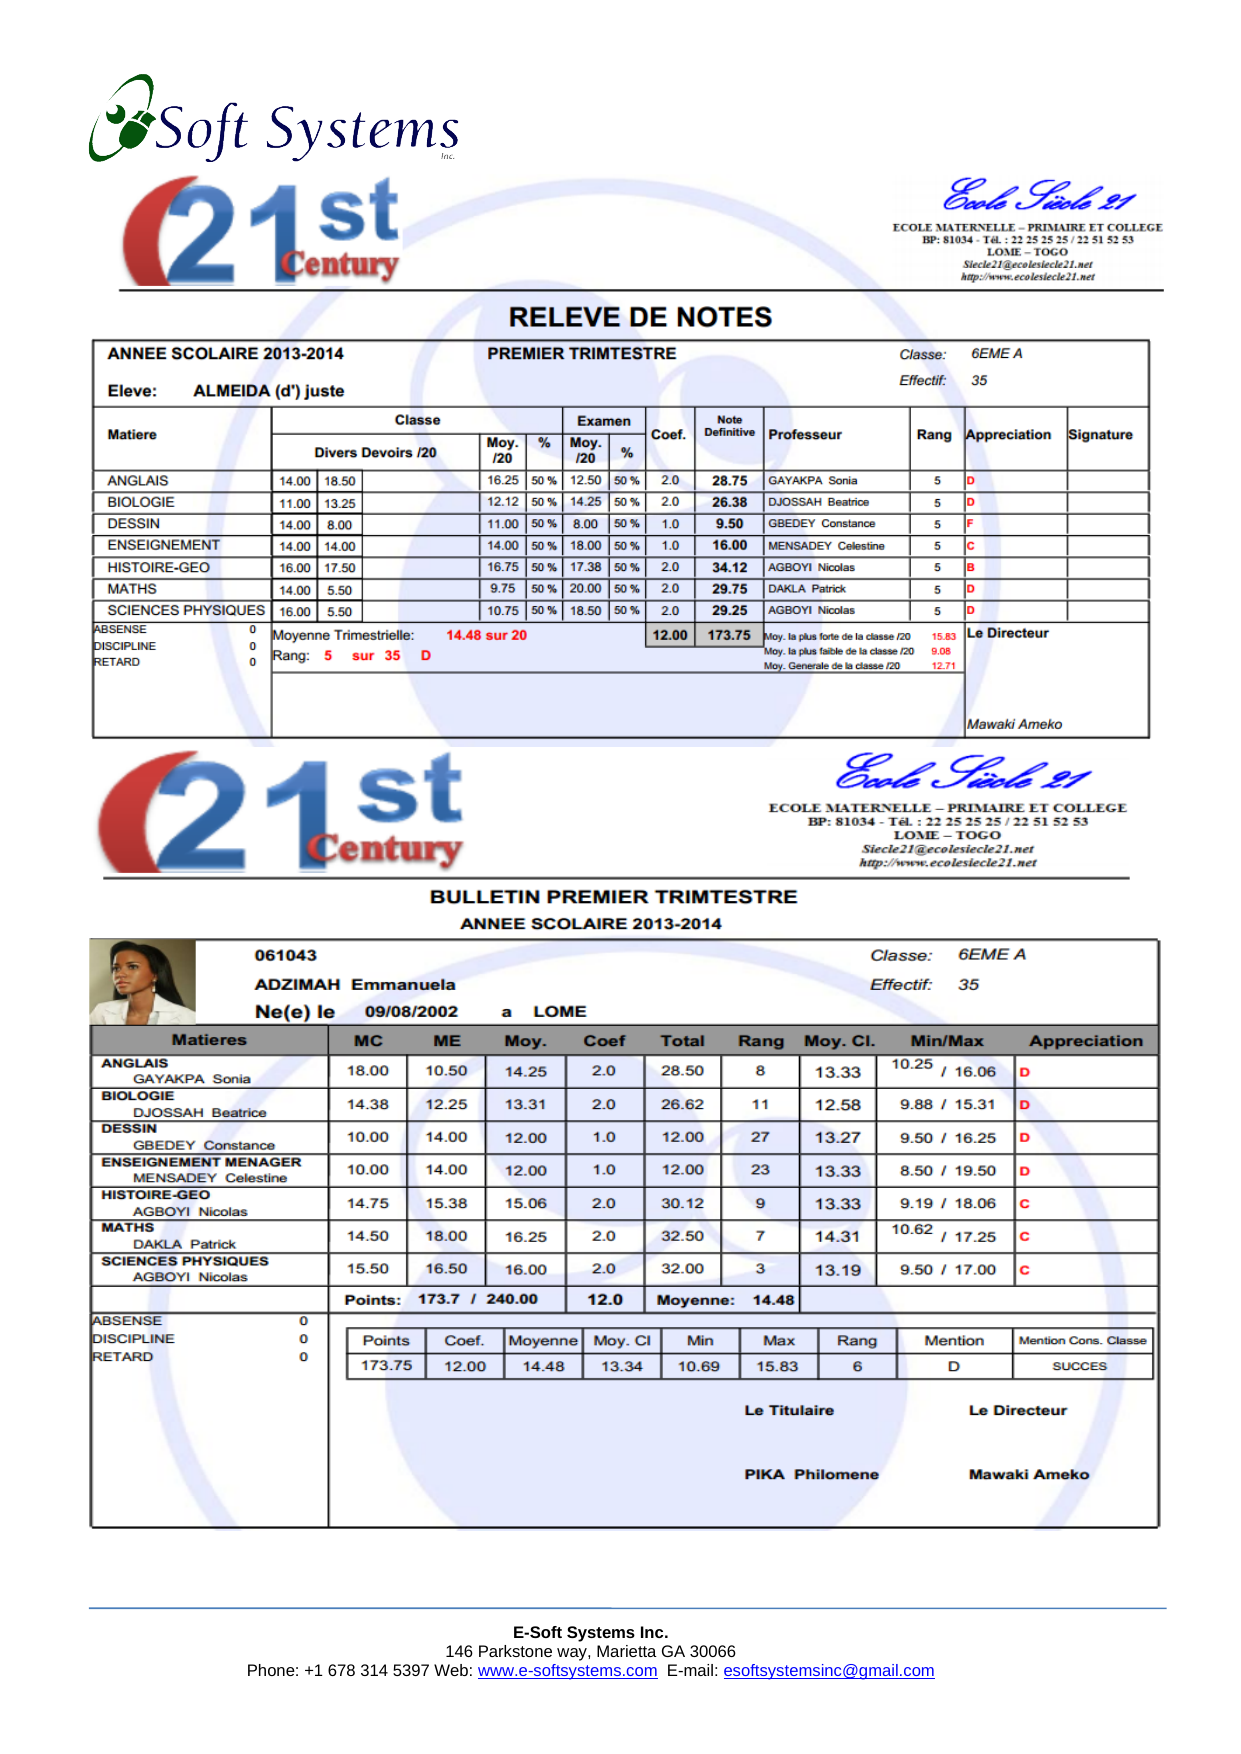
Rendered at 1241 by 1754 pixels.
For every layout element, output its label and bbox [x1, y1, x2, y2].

picture [88, 73, 1168, 1531]
